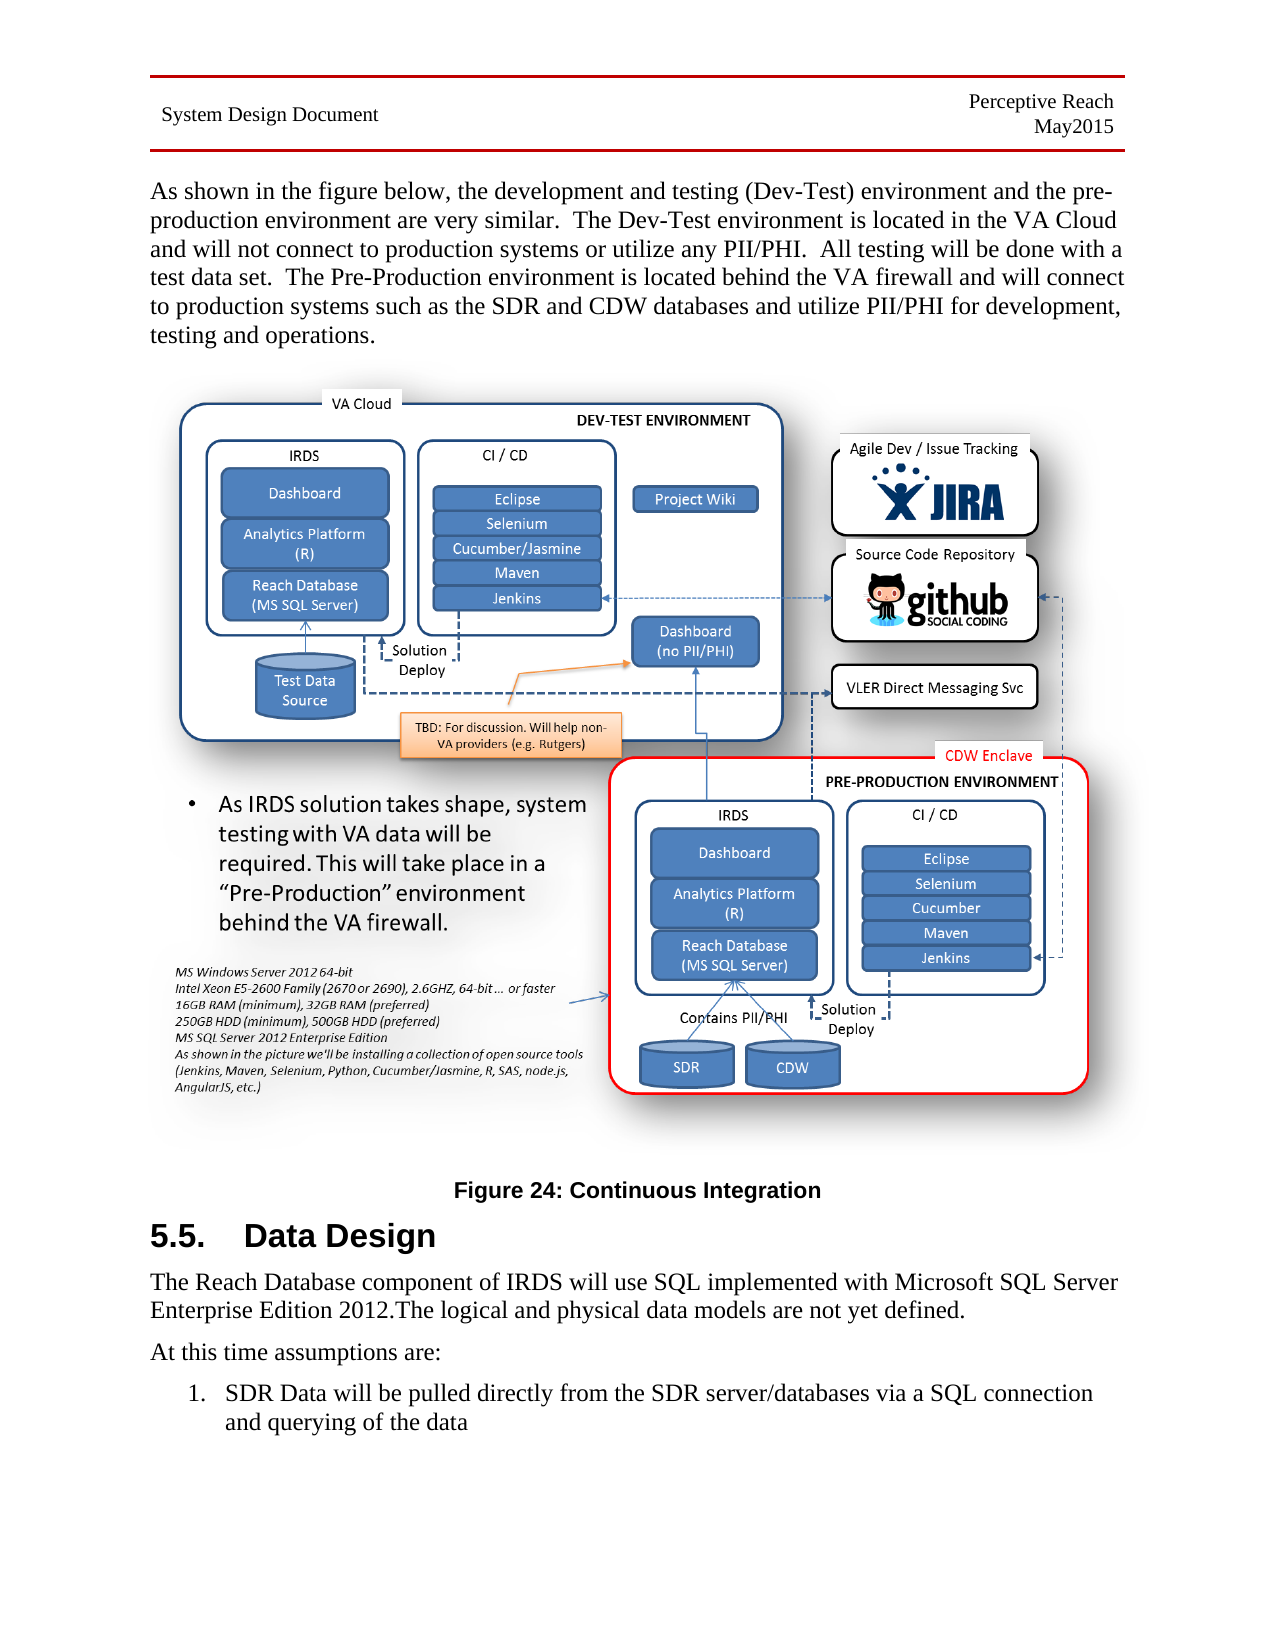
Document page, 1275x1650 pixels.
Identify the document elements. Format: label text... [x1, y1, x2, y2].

text As shown in the figure below, the development and testing (Dev-Test) environment and the pre-production environment are very similar. The Dev-Test environment is located in the VA Cloud and will not connect to production systems or utilize any PII/PHI. All testing will be done with a test data set. The Pre-Production environment is located behind the VA firewall and will connect to production systems such as the SDR and CDW databases and utilize PII/PHI for development, testing and operations. [150, 176, 1125, 349]
text Figure 24: Continuous Integration [150, 1177, 1125, 1203]
text At this time assumptions are: [150, 1337, 1125, 1365]
subtitle Data Design [150, 1216, 1125, 1254]
picture [165, 389, 1089, 1103]
list SDR Data will be pulled directly from the SDR server/databases via a SQL connection and querying of the data [187, 1378, 1125, 1435]
text The Reach Database component of IRDS will use SQL implemented with Microsoft SQL Server Enterprise Edition 2012.The logical and physical data models are not yet defined. [150, 1267, 1125, 1324]
